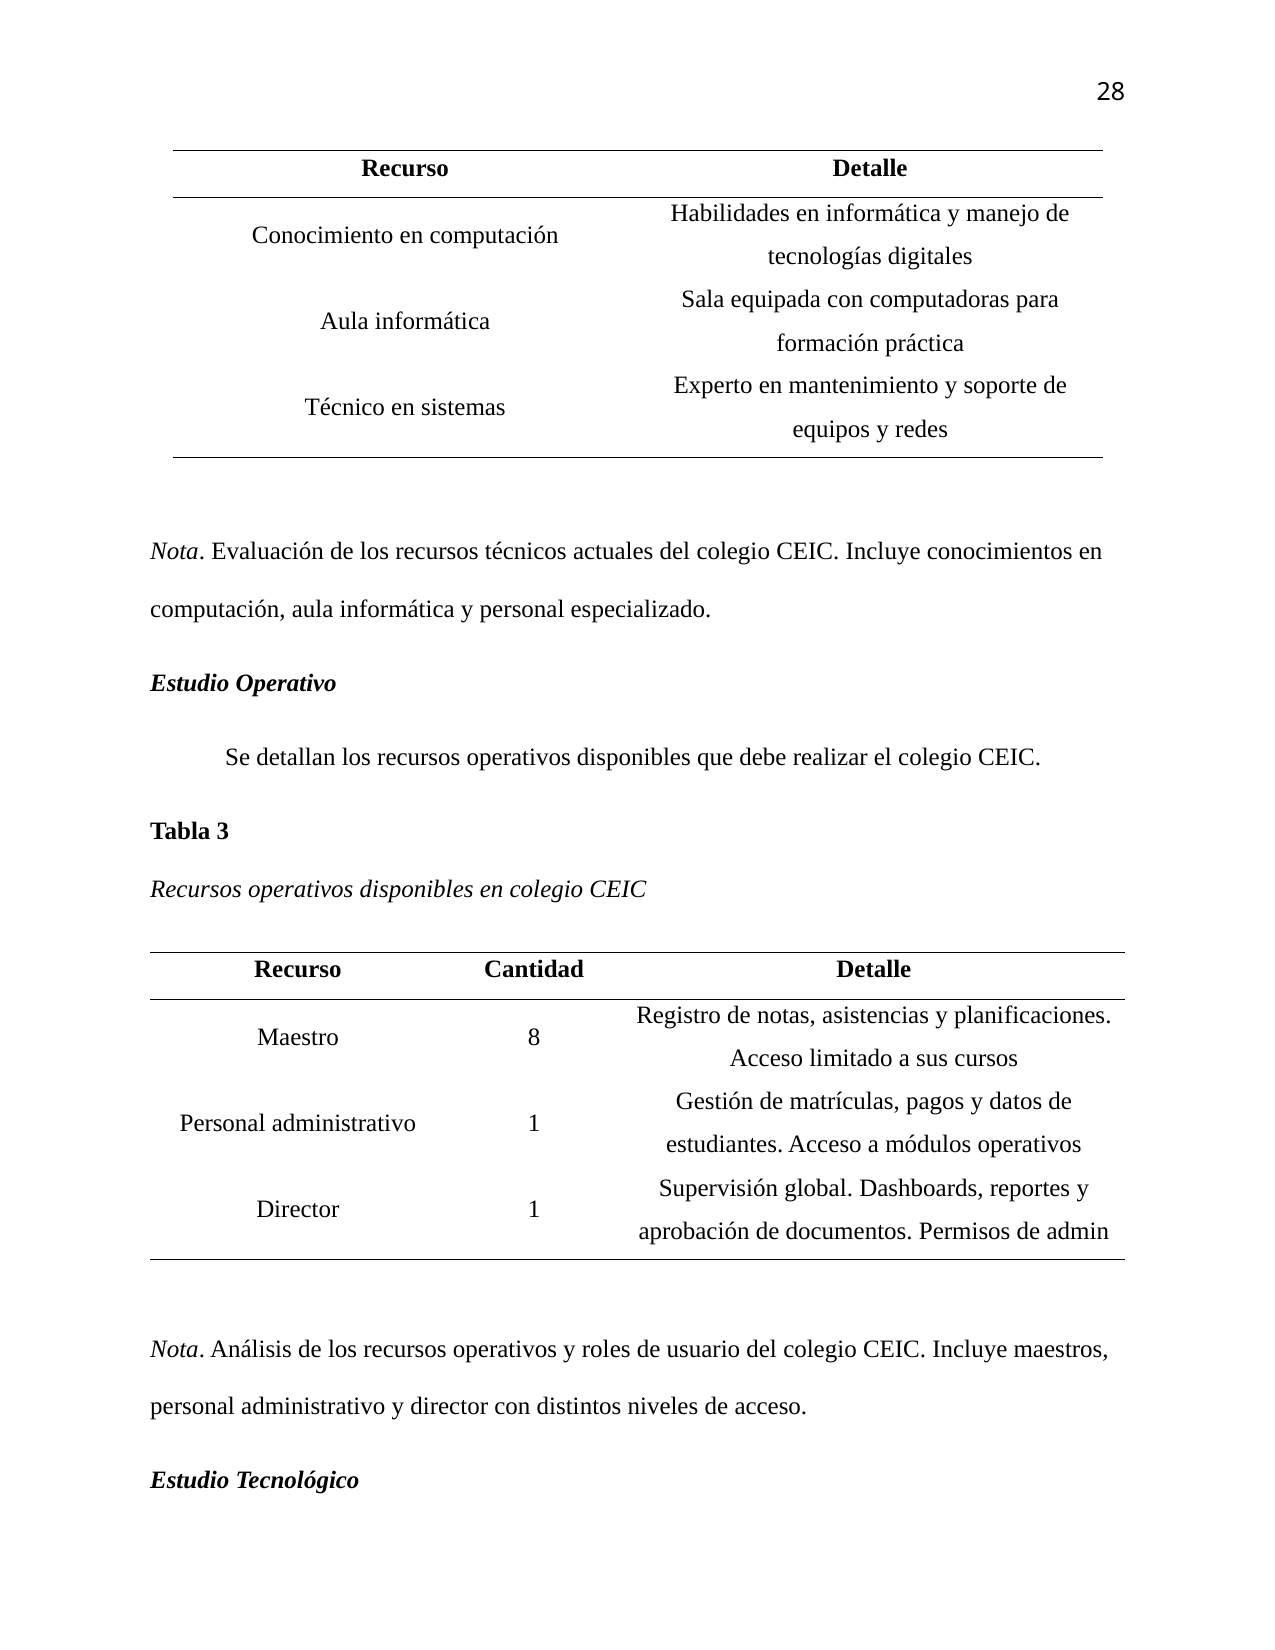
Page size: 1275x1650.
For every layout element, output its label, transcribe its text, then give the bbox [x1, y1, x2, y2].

table_cell 8 [445, 1000, 622, 1086]
table_header Cantidad [445, 953, 622, 999]
subtitle Estudio Tecnológico [150, 1466, 1125, 1494]
table_cell Registro de notas, asistencias y planificaciones. Acceso limitado a sus cursos [623, 1000, 1125, 1086]
table_cell Conocimiento en computación [173, 198, 637, 284]
text Nota. Análisis de los recursos operativos y roles de usuario del colegio CEIC. Incluye maestros, personal administrativo y director con distintos niveles de acceso. [150, 1334, 1125, 1420]
table_cell Personal administrativo [150, 1086, 445, 1173]
table_cell 1 [445, 1086, 622, 1173]
table_cell 1 [445, 1173, 622, 1259]
table_cell Técnico en sistemas [173, 371, 637, 457]
table_cell Gestión de matrículas, pagos y datos de estudiantes. Acceso a módulos operativos [623, 1086, 1125, 1173]
text Nota. Evaluación de los recursos técnicos actuales del colegio CEIC. Incluye conocimientos en computación, aula informática y personal especializado. [150, 536, 1125, 622]
table_cell Sala equipada con computadoras para formación práctica [638, 285, 1102, 371]
table_cell Aula informática [173, 285, 637, 371]
text Tabla 3 Recursos operativos disponibles en colegio CEIC [150, 816, 1125, 902]
text Se detallan los recursos operativos disponibles que debe realizar el colegio CEIC. [150, 742, 1125, 771]
table_header Detalle [638, 151, 1102, 197]
table_cell Experto en mantenimiento y soporte de equipos y redes [638, 371, 1102, 457]
subtitle Estudio Operativo [150, 668, 1125, 697]
table_cell Director [150, 1173, 445, 1259]
table_header Detalle [623, 953, 1125, 999]
table_header Recurso [173, 151, 637, 197]
table_cell Maestro [150, 1000, 445, 1086]
table_header Recurso [150, 953, 445, 999]
table_cell Habilidades en informática y manejo de tecnologías digitales [638, 198, 1102, 284]
table_cell Supervisión global. Dashboards, reportes y aprobación de documentos. Permisos de admin [623, 1173, 1125, 1259]
